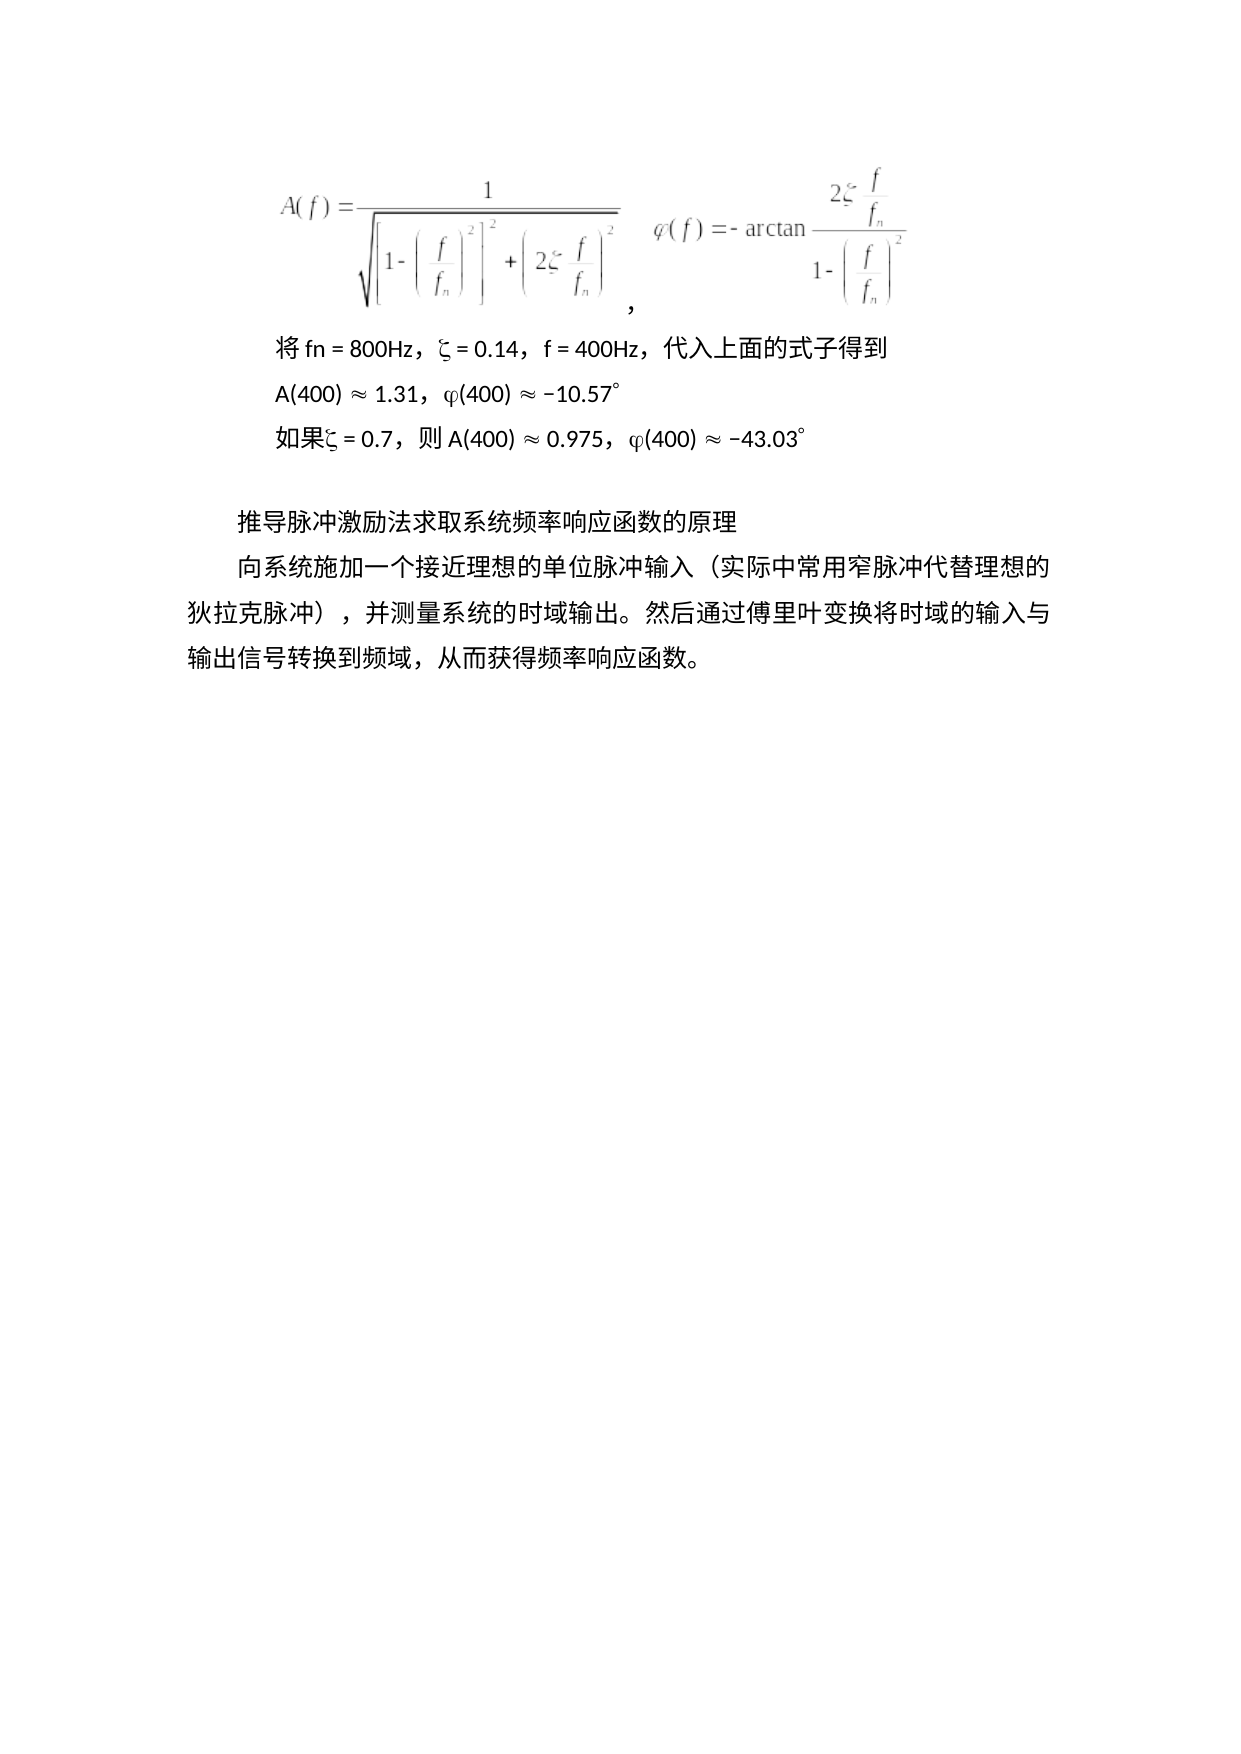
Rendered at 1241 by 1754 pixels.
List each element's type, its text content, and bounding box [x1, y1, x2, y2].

text ， [187, 162, 1053, 319]
text 如果 = 0.7，则A(400) 0.975，(400) −43.03 [187, 419, 1053, 455]
text 推导脉冲激励法求取系统频率响应函数的原理 [187, 502, 1053, 539]
text A(400) 1.31，(400) −10.57 [187, 374, 1053, 410]
text 将fn = 800Hz， = 0.14，f = 400Hz，代入上面的式子得到 [187, 328, 1053, 364]
text 向系统施加一个接近理想的单位脉冲输入（实际中常用窄脉冲代替理想的狄拉克脉冲），并测量系统的时域输出。然后通过傅里叶变换将时域的输入与输出信号转换到频域，从而获得频率响应函数。 [187, 548, 1053, 674]
